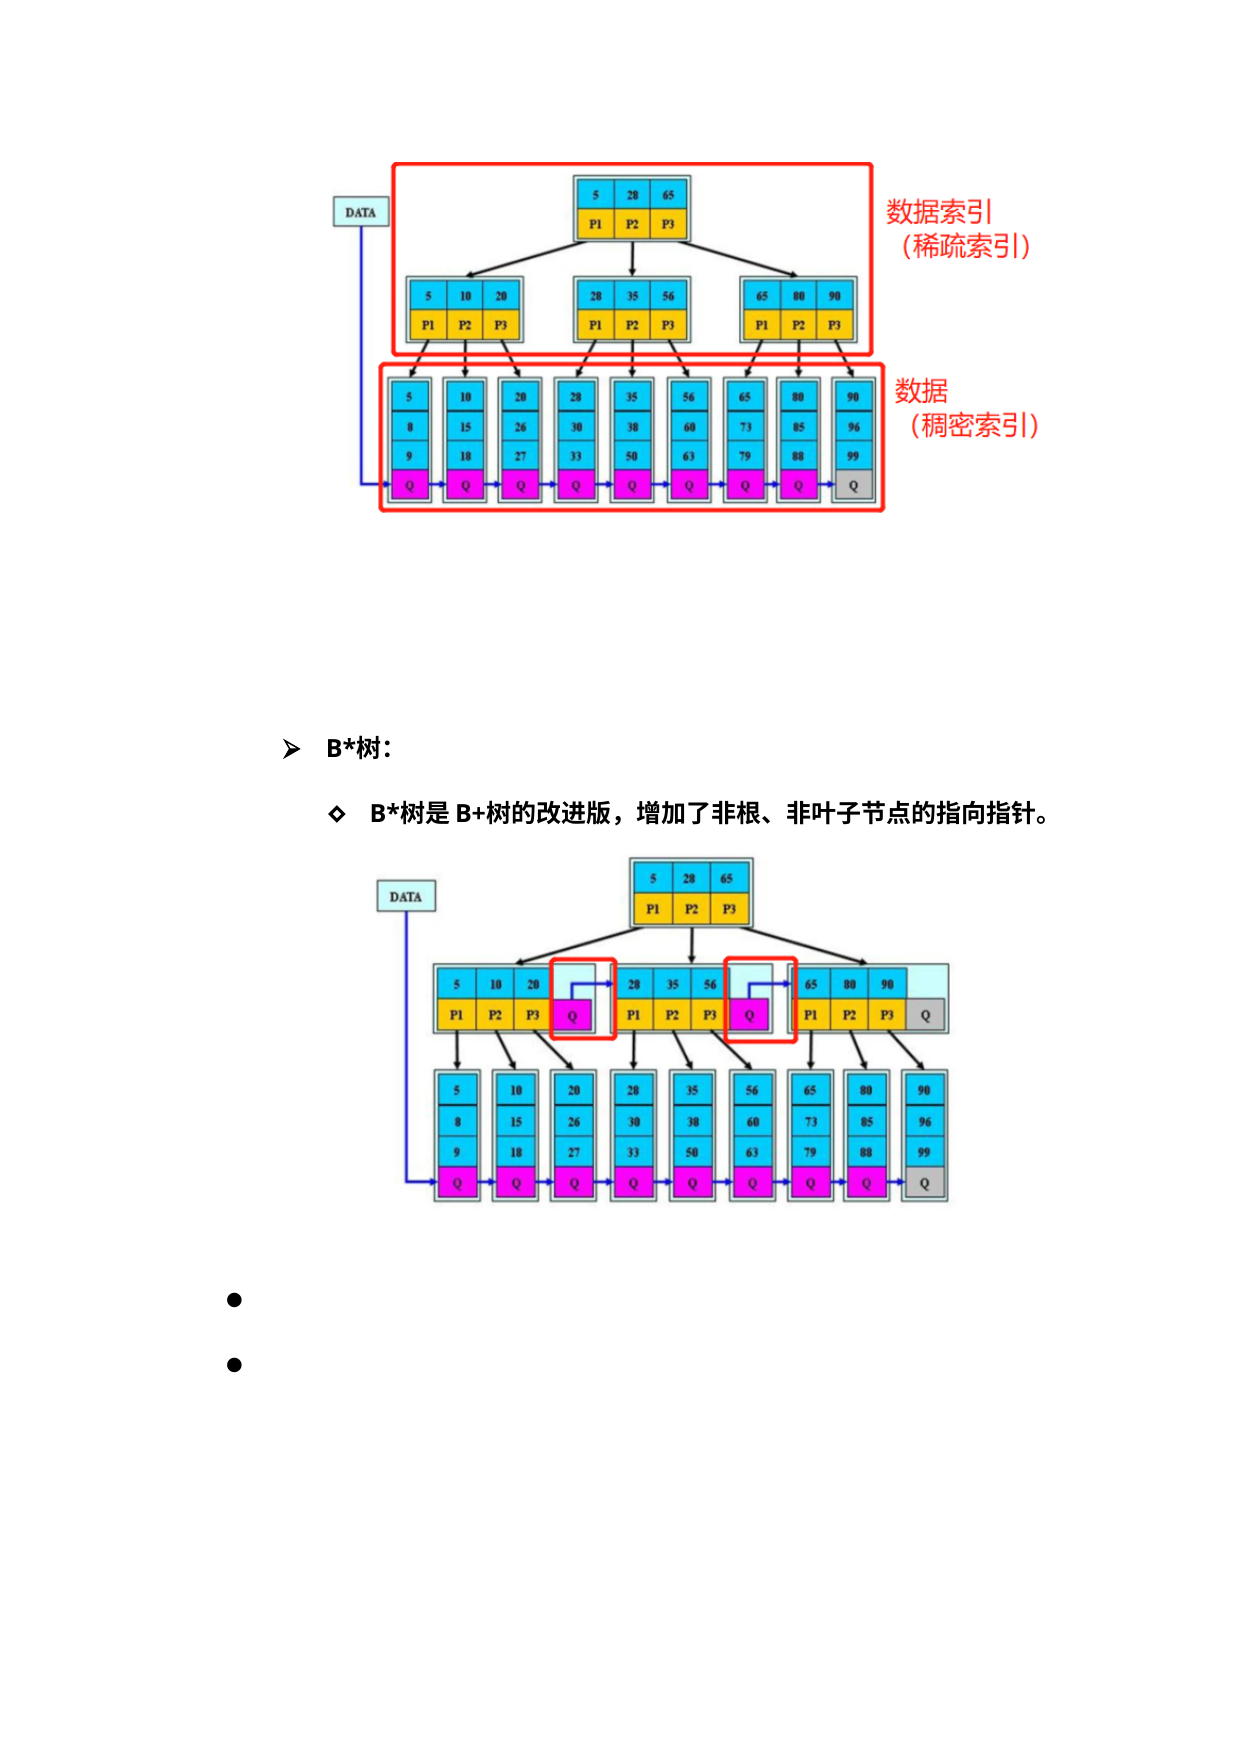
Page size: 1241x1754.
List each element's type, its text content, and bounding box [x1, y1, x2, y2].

picture [369, 844, 990, 1222]
list B*树是B+树的改进版，增加了非根、非叶子节点的指向指针。 [326, 779, 1053, 844]
picture [325, 162, 1064, 515]
list B*树： [282, 714, 1053, 779]
